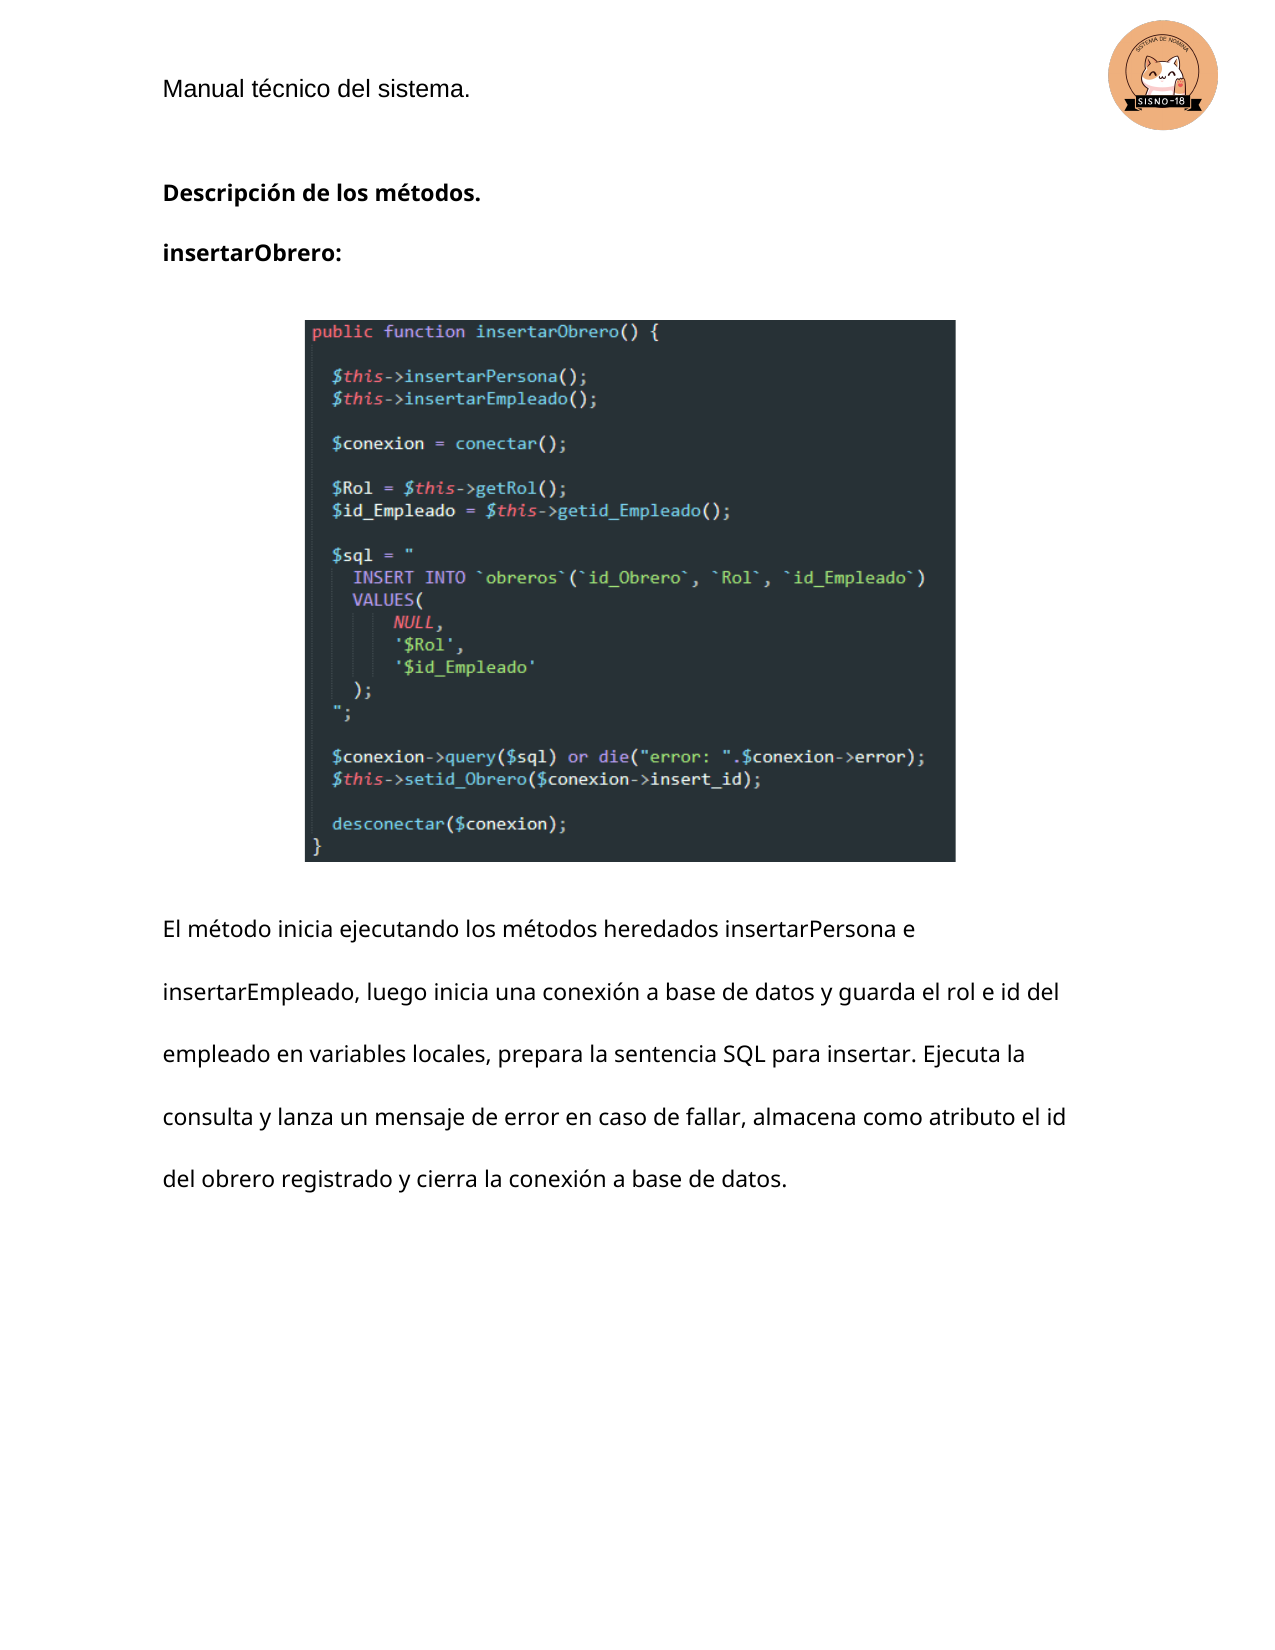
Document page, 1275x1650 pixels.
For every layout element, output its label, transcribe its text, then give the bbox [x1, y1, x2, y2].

picture [304, 320, 956, 862]
subtitle Descripción de los métodos. [162, 177, 1098, 208]
picture [1101, 12, 1225, 136]
text insertarObrero: [162, 237, 1098, 268]
text El método inicia ejecutando los métodos heredados insertarPersona e insertarEmpleado, luego inicia una conexión a base de datos y guarda el rol e id del empleado en variables locales, prepara la sentencia SQL para insertar. Ejecuta la consulta y lanza un mensaje de error en caso de fallar, almacena como atributo el id del obrero registrado y cierra la conexión a base de datos. [162, 913, 1098, 1194]
